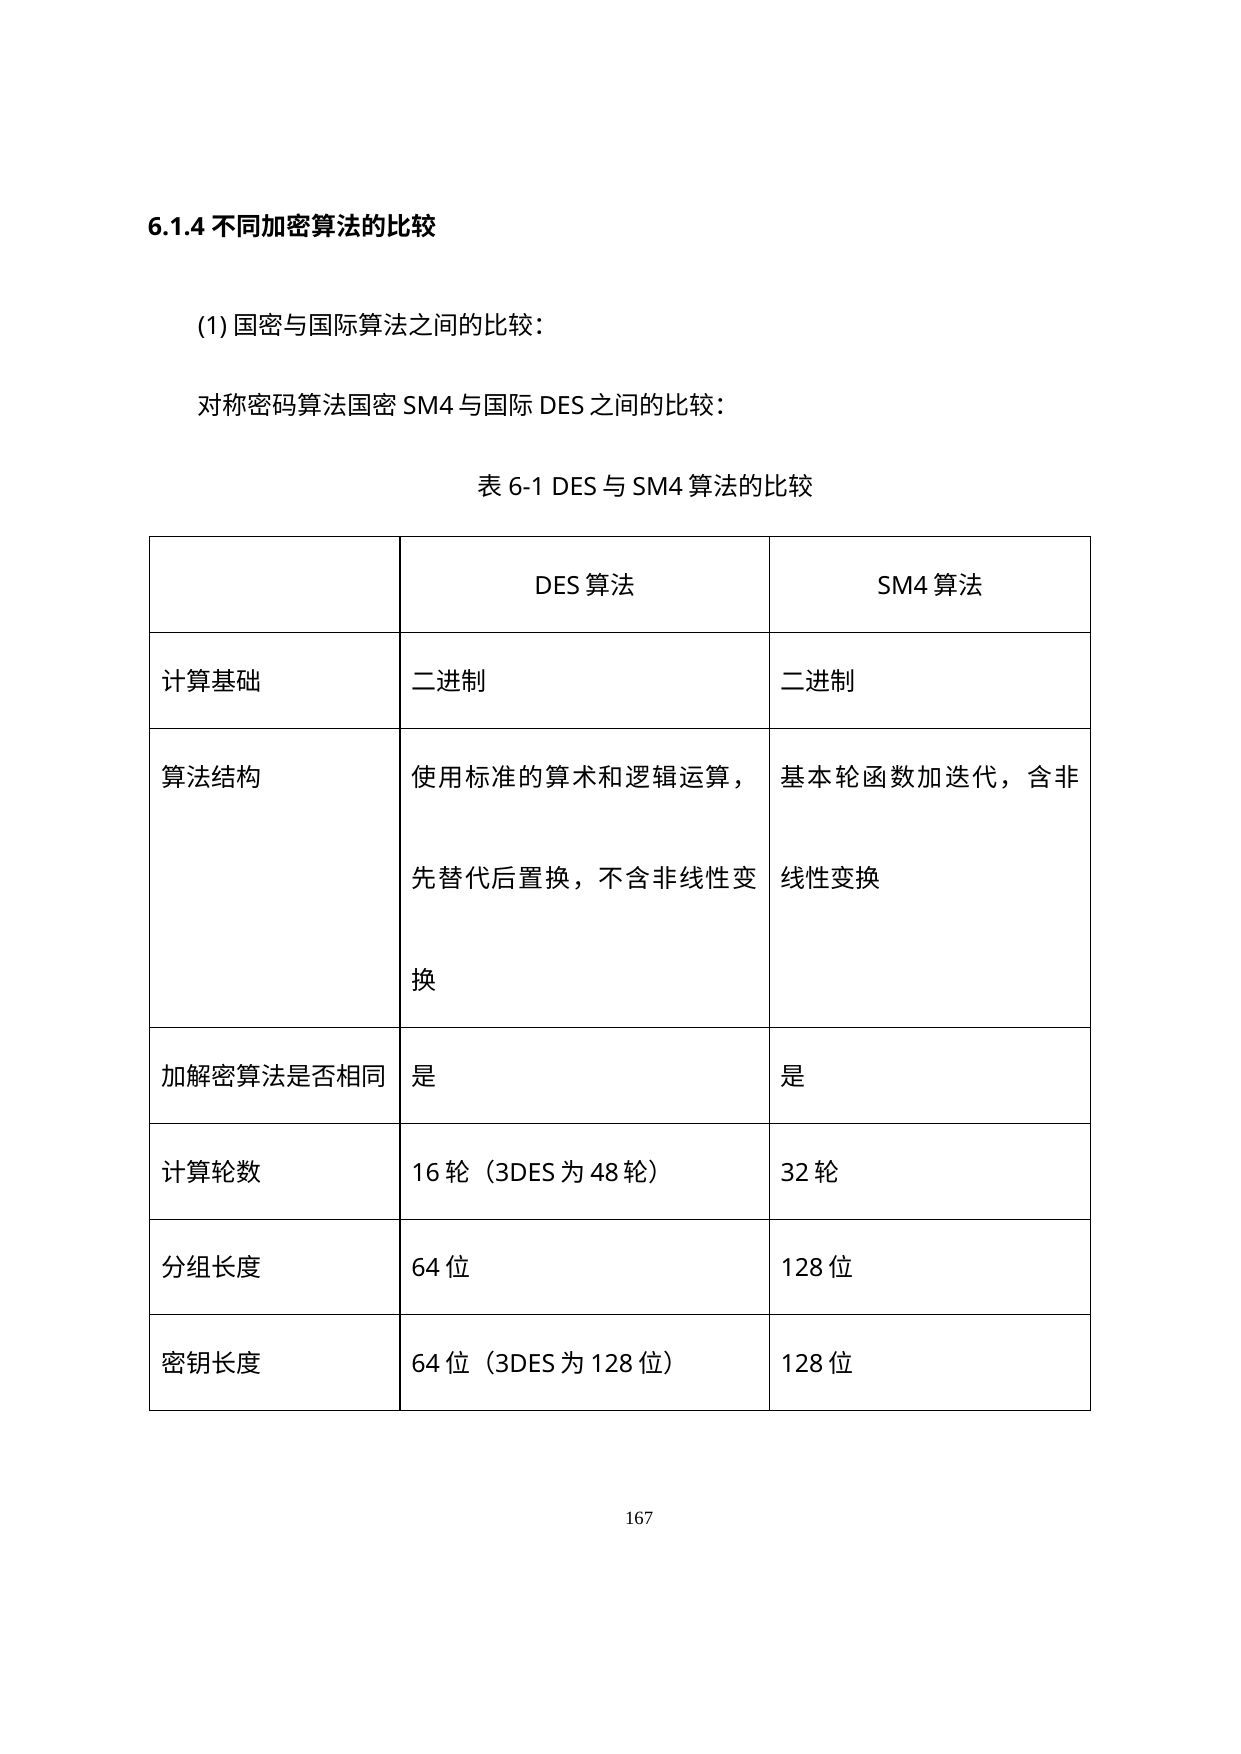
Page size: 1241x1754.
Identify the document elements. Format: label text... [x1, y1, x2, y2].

table_cell 密钥长度 [150, 1315, 399, 1410]
text 6.1.4 不同加密算法的比较 [148, 191, 1092, 259]
text 表 6-1 DES与SM4算法的比较 [148, 450, 1092, 518]
table_cell 算法结构 [150, 729, 399, 1027]
table_cell 64位 [401, 1220, 769, 1314]
table_cell 是 [401, 1028, 769, 1123]
table_header SM4算法 [770, 537, 1090, 632]
table_cell 计算基础 [150, 633, 399, 728]
table_cell 加解密算法是否相同 [150, 1028, 399, 1123]
text (1) 国密与国际算法之间的比较： [148, 289, 1092, 357]
table_cell 二进制 [401, 633, 769, 728]
table_cell 基本轮函数加迭代，含非线性变换 [770, 729, 1090, 1027]
table_cell 128位 [770, 1220, 1090, 1314]
table_cell 16轮（3DES为48轮） [401, 1124, 769, 1218]
table_cell 分组长度 [150, 1220, 399, 1314]
table_cell 64位（3DES为128位） [401, 1315, 769, 1410]
table_cell 128位 [770, 1315, 1090, 1410]
table_cell 计算轮数 [150, 1124, 399, 1218]
text 对称密码算法国密SM4与国际DES之间的比较： [148, 370, 1092, 438]
table_cell 是 [770, 1028, 1090, 1123]
table_cell 32轮 [770, 1124, 1090, 1218]
table_cell 二进制 [770, 633, 1090, 728]
table_header [150, 537, 399, 632]
table_header DES算法 [401, 537, 769, 632]
table_cell 使用标准的算术和逻辑运算，先替代后置换，不含非线性变换 [401, 729, 769, 1027]
